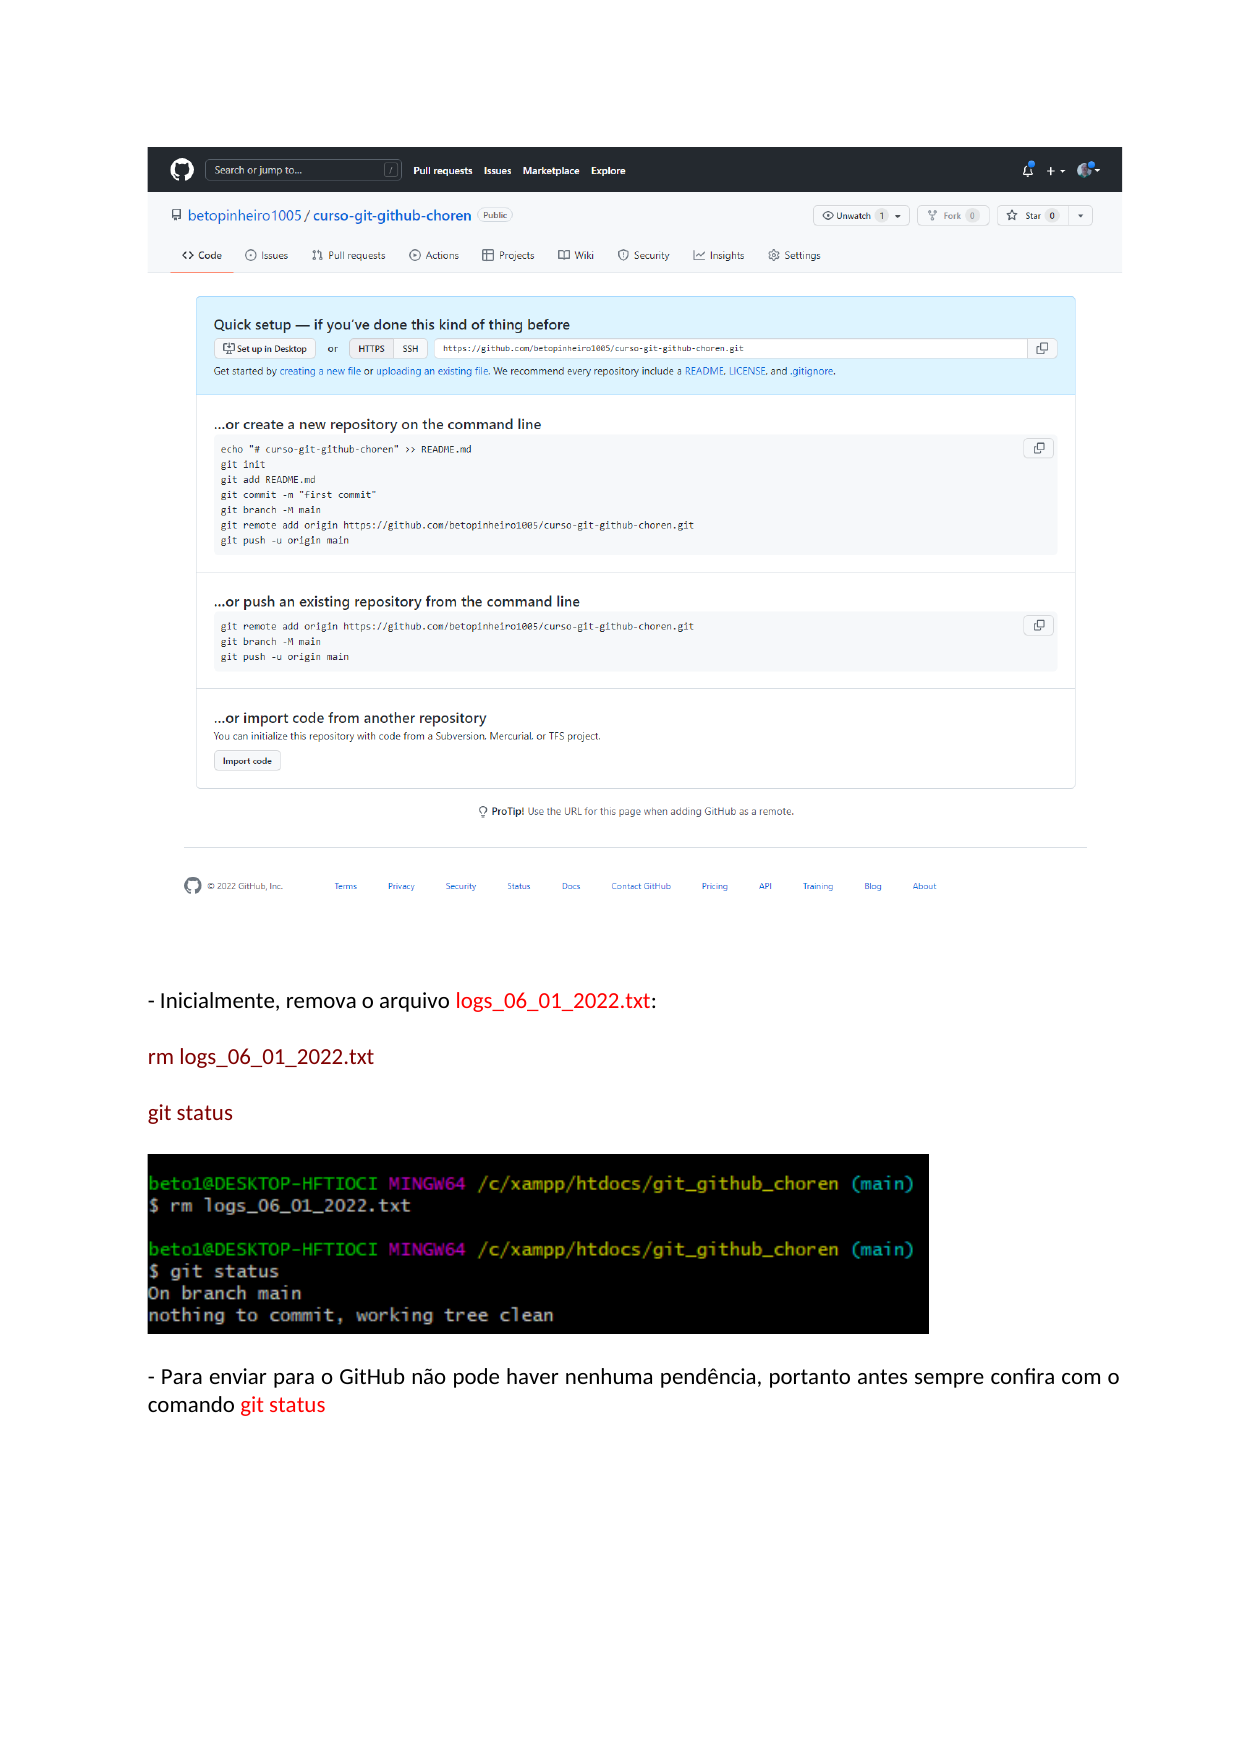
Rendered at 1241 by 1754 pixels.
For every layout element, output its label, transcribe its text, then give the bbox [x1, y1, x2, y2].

picture [147, 147, 1123, 930]
text - Inicialmente, remova o arquivo logs_06_01_2022.txt: [148, 986, 1122, 1014]
text git status [148, 1098, 1122, 1126]
text - Para enviar para o GitHub não pode haver nenhuma pendência, portanto antes sempre confira com o comando git status [148, 1362, 1122, 1418]
picture [147, 1154, 929, 1334]
text rm logs_06_01_2022.txt [148, 1042, 1122, 1070]
